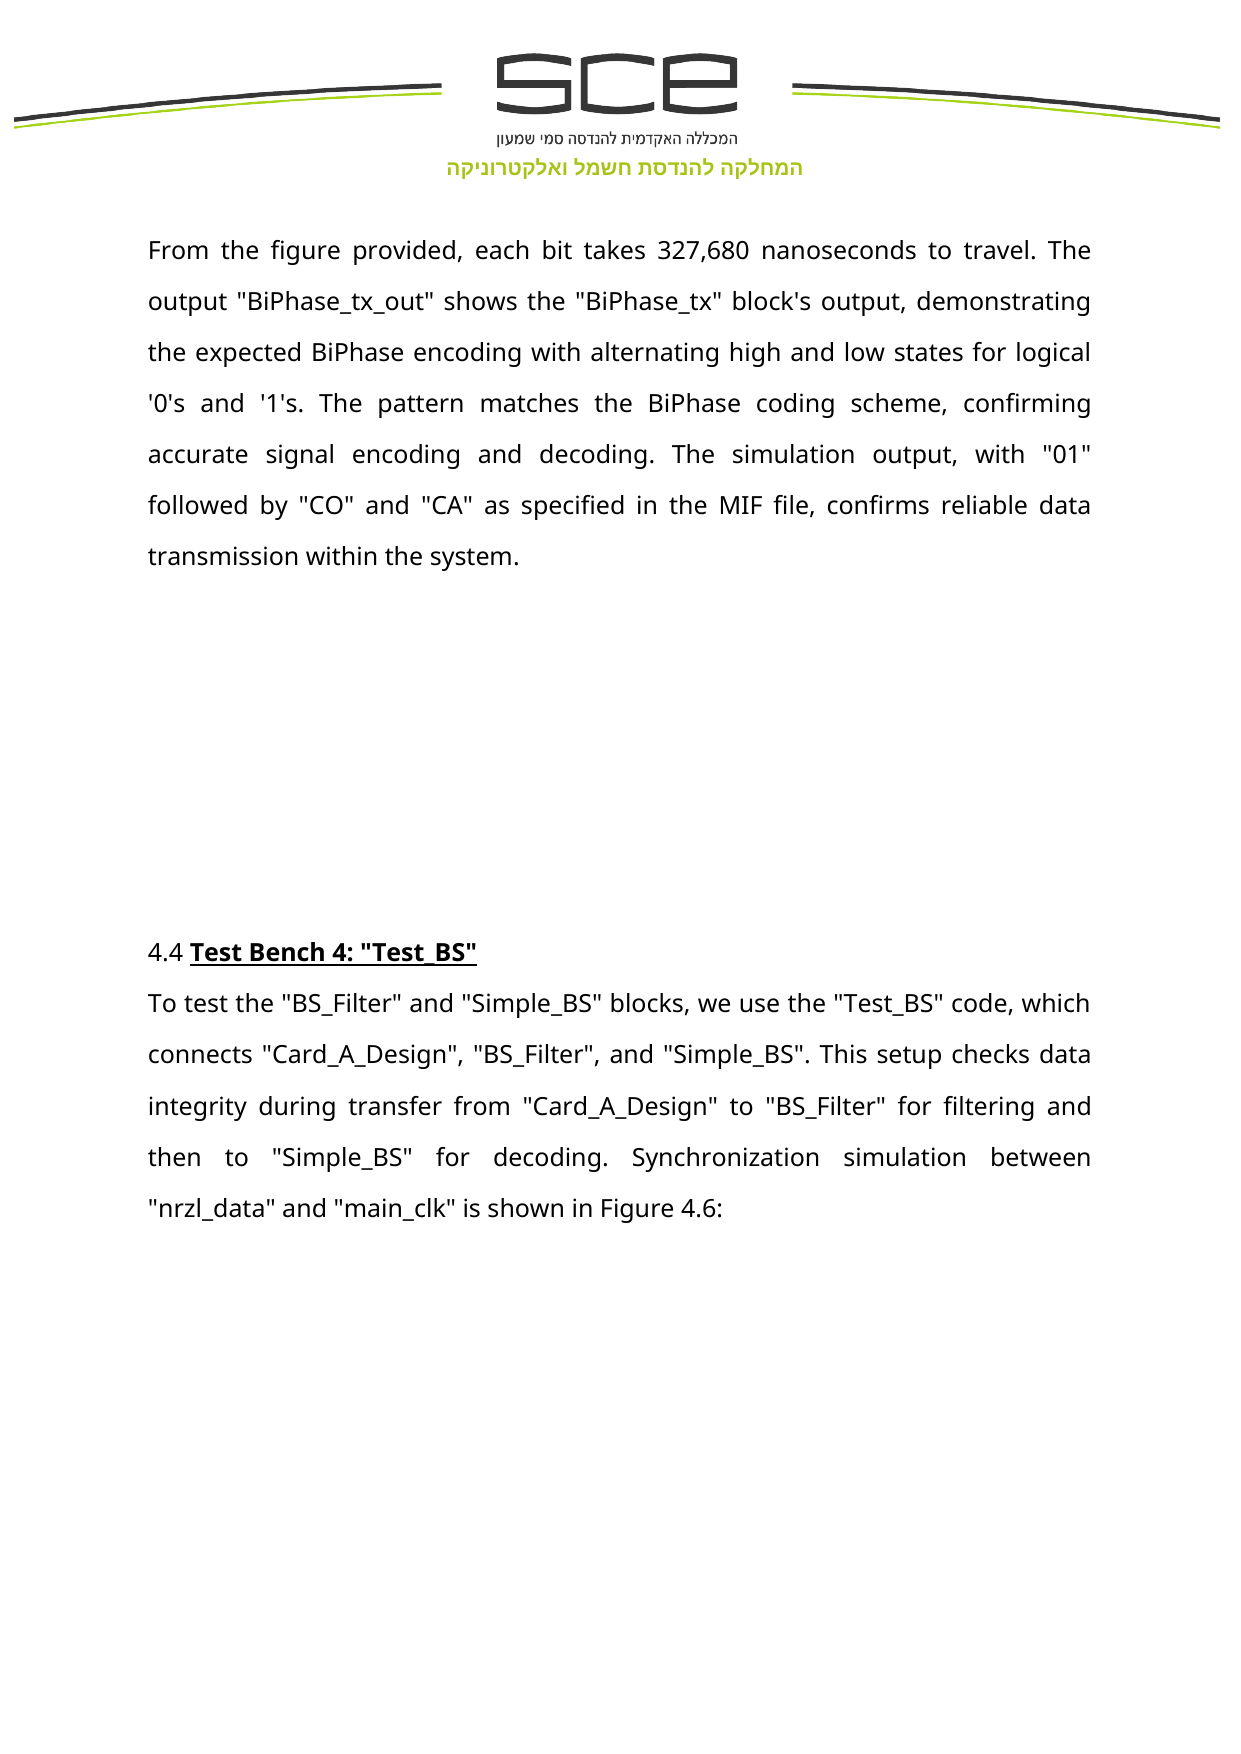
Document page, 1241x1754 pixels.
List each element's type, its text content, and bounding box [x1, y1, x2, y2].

picture [14, 0, 1221, 191]
text To test the "BS_Filter" and "Simple_BS" blocks, we use the "Test_BS" code, which connects "Card_A_Design", "BS_Filter", and "Simple_BS". This setup checks data integrity during transfer from "Card_A_Design" to "BS_Filter" for filtering and then to "Simple_BS" for decoding. Synchronization simulation between "nrzl_data" and "main_clk" is shown in Figure 4.6: [148, 986, 1092, 1224]
list Test Bench 4: "Test_BS" [148, 935, 1092, 969]
text From the figure provided, each bit takes 327,680 nanoseconds to travel. The output "BiPhase_tx_out" shows the "BiPhase_tx" block's output, demonstrating the expected BiPhase encoding with alternating high and low states for logical '0's and '1's. The pattern matches the BiPhase coding scheme, confirming accurate signal encoding and decoding. The simulation output, with "01" followed by "CO" and "CA" as specified in the MIF file, confirms reliable data transmission within the system. [148, 233, 1092, 573]
